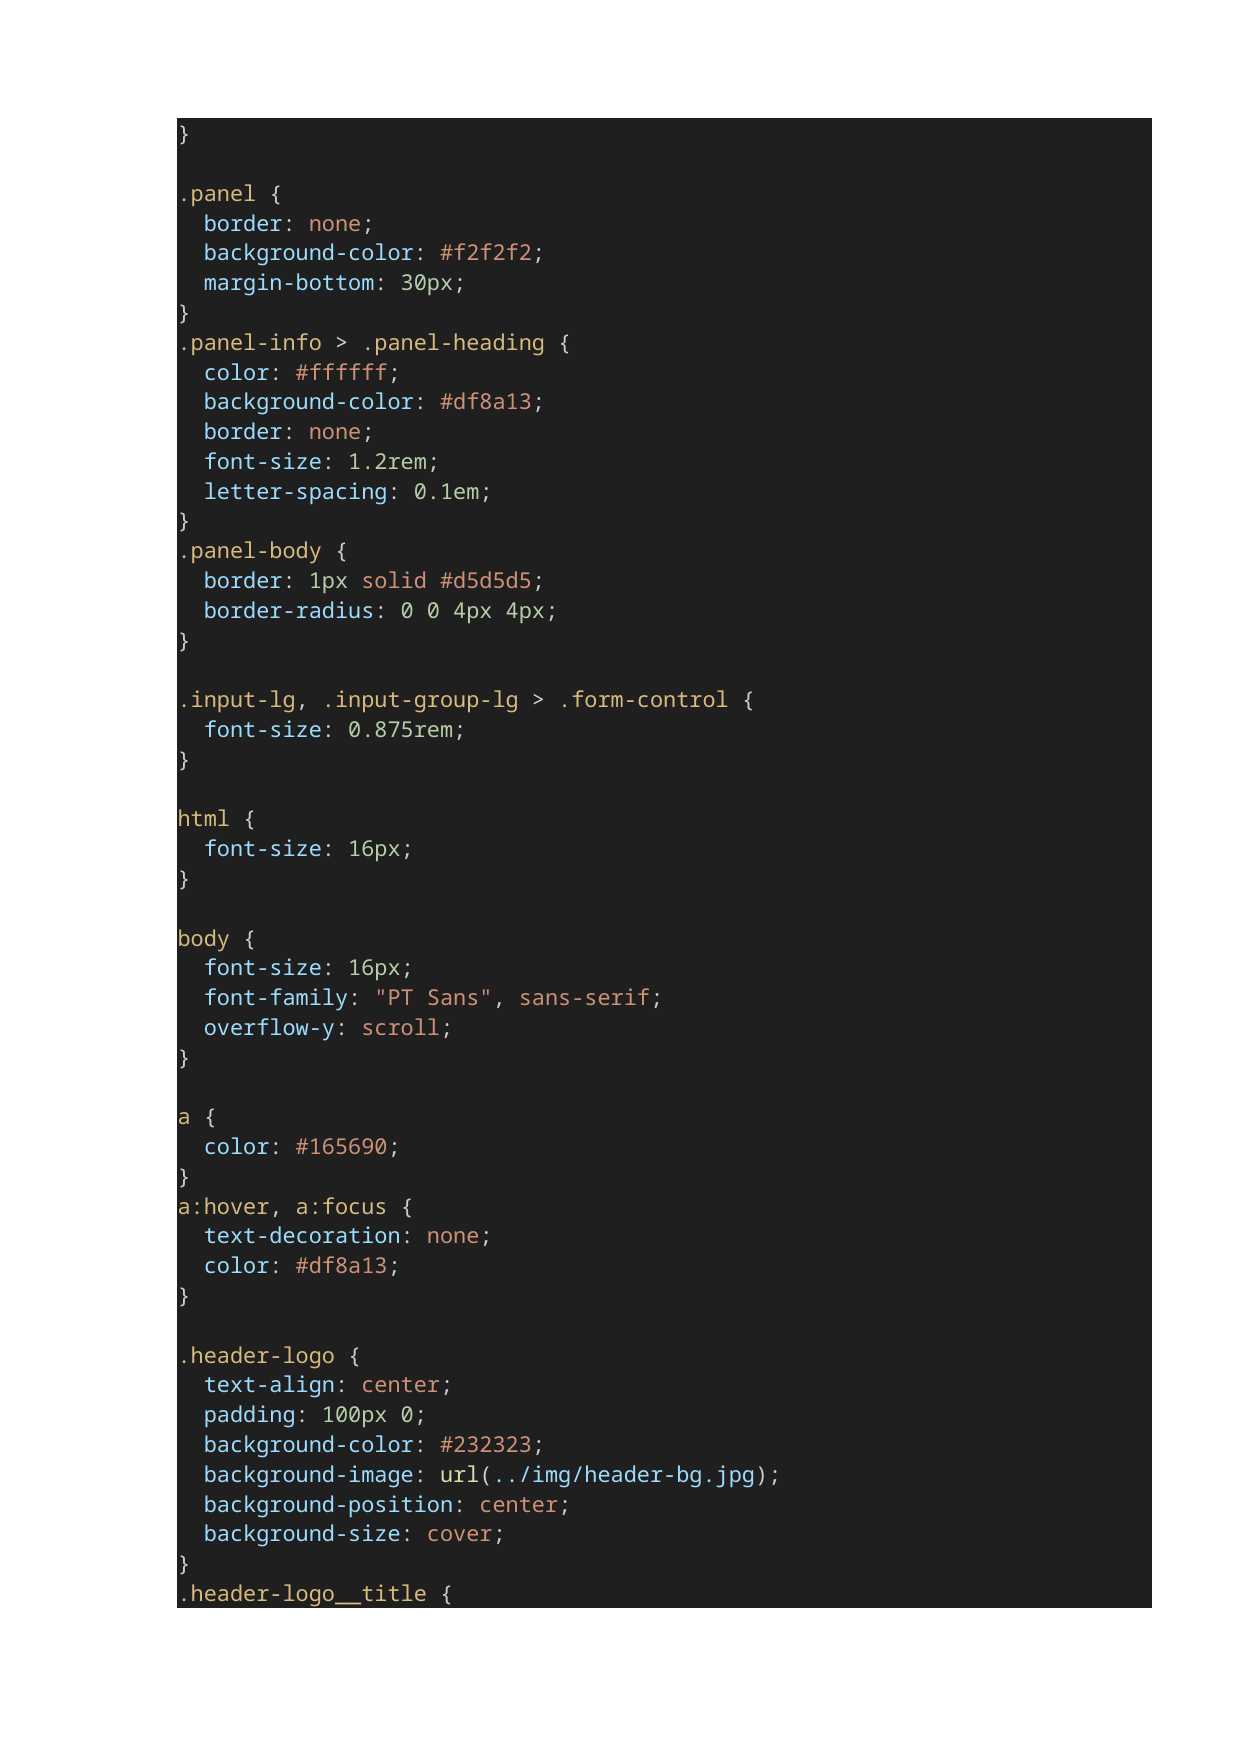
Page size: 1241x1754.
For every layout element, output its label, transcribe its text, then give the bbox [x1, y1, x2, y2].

text font-size: 16px; [177, 952, 1152, 982]
text text-decoration: none; [177, 1220, 1152, 1250]
text background-color: #f2f2f2; [177, 237, 1152, 267]
text border-radius: 0 0 4px 4px; [177, 595, 1152, 624]
text a { [177, 1101, 1152, 1131]
text font-size: 16px; [177, 833, 1152, 863]
text background-color: #232323; [177, 1429, 1152, 1459]
text } [177, 297, 1152, 327]
text background-color: #df8a13; [177, 386, 1152, 416]
text a:hover, a:focus { [177, 1191, 1152, 1220]
text background-size: cover; [177, 1518, 1152, 1548]
text background-image: url(../img/header-bg.jpg); [177, 1459, 1152, 1488]
text html { [177, 803, 1152, 833]
text } [177, 1161, 1152, 1191]
text font-family: "PT Sans", sans-serif; [177, 982, 1152, 1012]
text border: 1px solid #d5d5d5; [177, 565, 1152, 595]
text } [177, 505, 1152, 535]
text } [177, 118, 1152, 148]
text } [177, 1280, 1152, 1310]
text } [177, 1042, 1152, 1071]
text margin-bottom: 30px; [177, 267, 1152, 297]
text border: none; [177, 207, 1152, 237]
text .panel-info > .panel-heading { [177, 327, 1152, 356]
text font-size: 1.2rem; [177, 446, 1152, 476]
text letter-spacing: 0.1em; [177, 476, 1152, 505]
text color: #df8a13; [177, 1250, 1152, 1280]
text } [177, 863, 1152, 893]
text .header-logo__title { [177, 1578, 1152, 1608]
text border: none; [177, 416, 1152, 446]
text font-size: 0.875rem; [177, 714, 1152, 744]
text .header-logo { [177, 1339, 1152, 1369]
text padding: 100px 0; [177, 1399, 1152, 1429]
text .panel-body { [177, 535, 1152, 565]
text .panel { [177, 178, 1152, 207]
text } [177, 744, 1152, 773]
text } [177, 1548, 1152, 1578]
text body { [177, 922, 1152, 952]
text } [177, 624, 1152, 654]
text color: #165690; [177, 1131, 1152, 1161]
text text-align: center; [177, 1369, 1152, 1399]
text background-position: center; [177, 1488, 1152, 1518]
text .input-lg, .input-group-lg > .form-control { [177, 684, 1152, 714]
text color: #ffffff; [177, 356, 1152, 386]
text overflow-y: scroll; [177, 1012, 1152, 1042]
